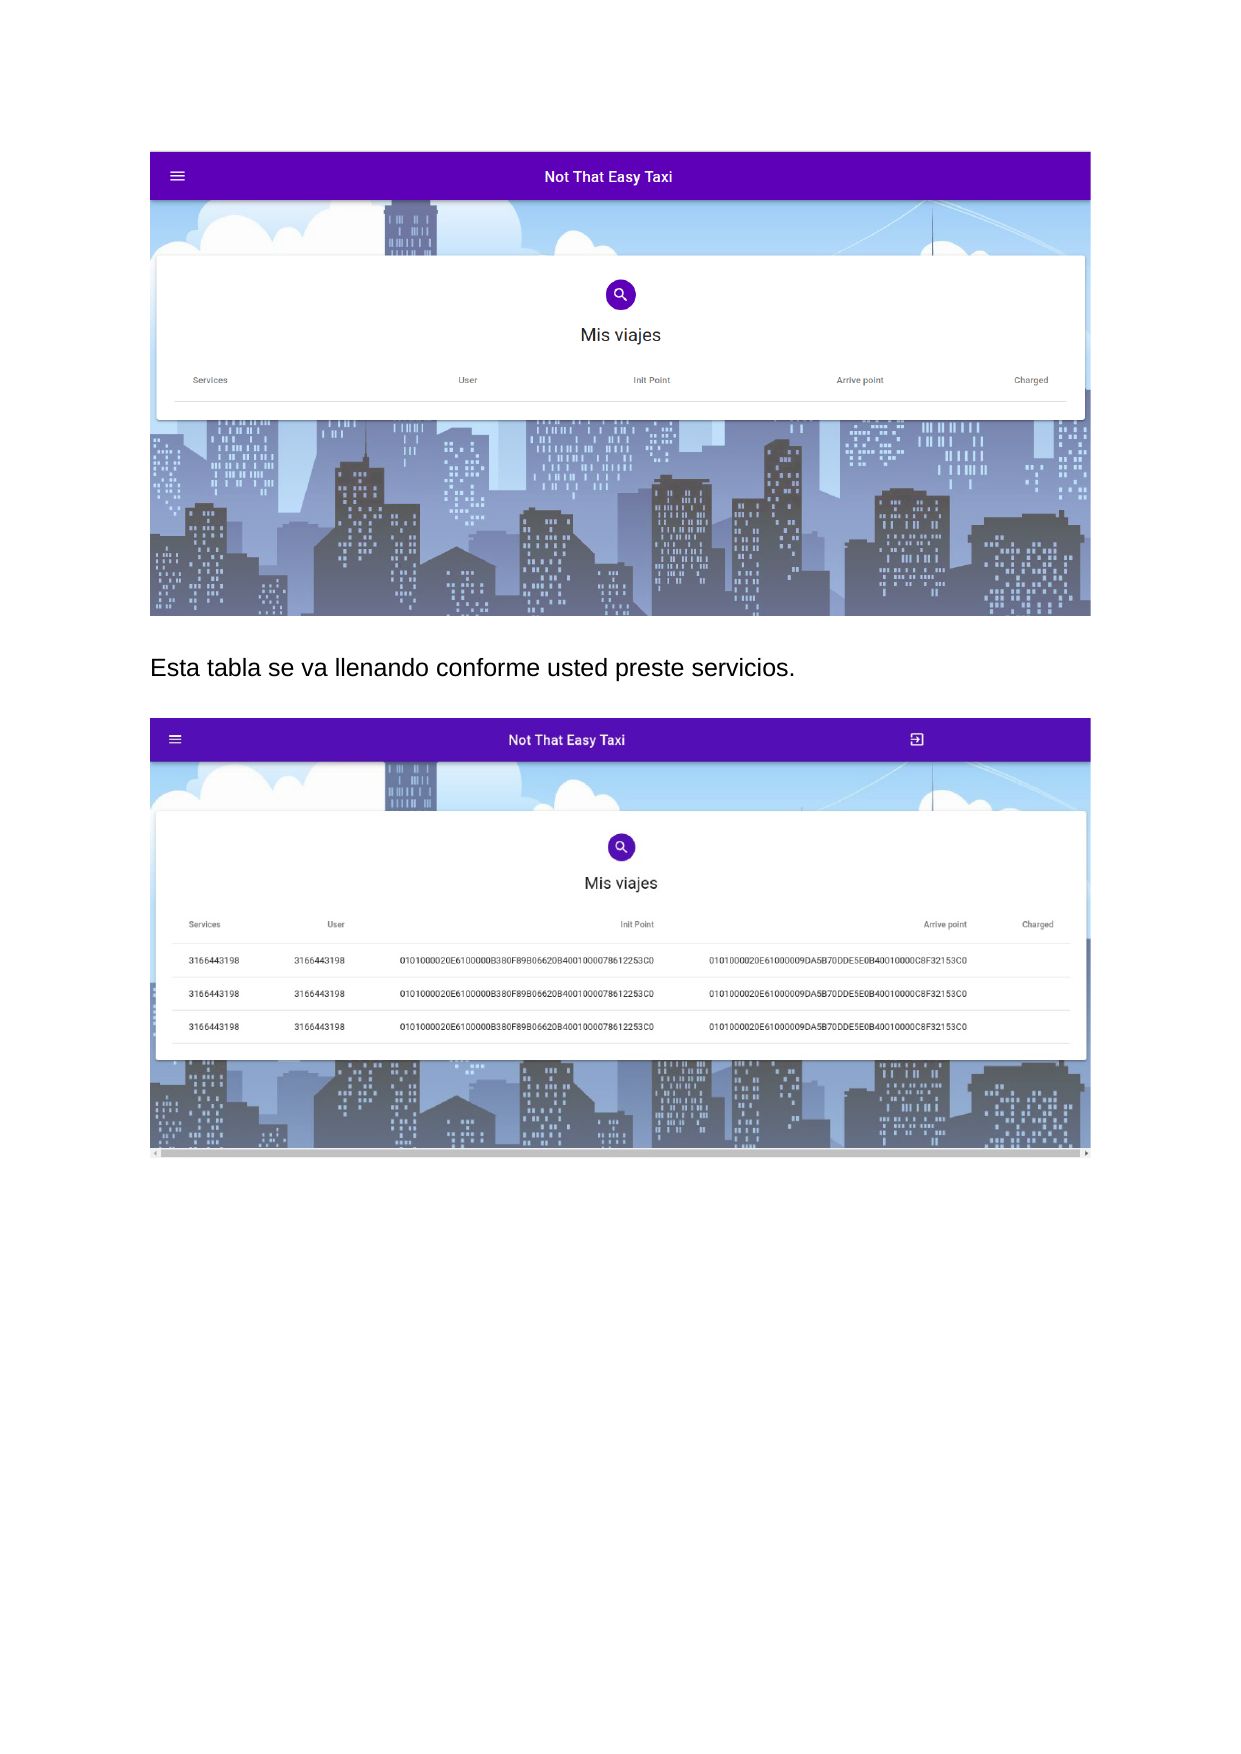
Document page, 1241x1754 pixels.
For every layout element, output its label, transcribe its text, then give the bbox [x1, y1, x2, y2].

picture [150, 150, 1091, 616]
picture [150, 718, 1091, 1158]
text Esta tabla se va llenando conforme usted preste servicios. [150, 652, 1090, 681]
